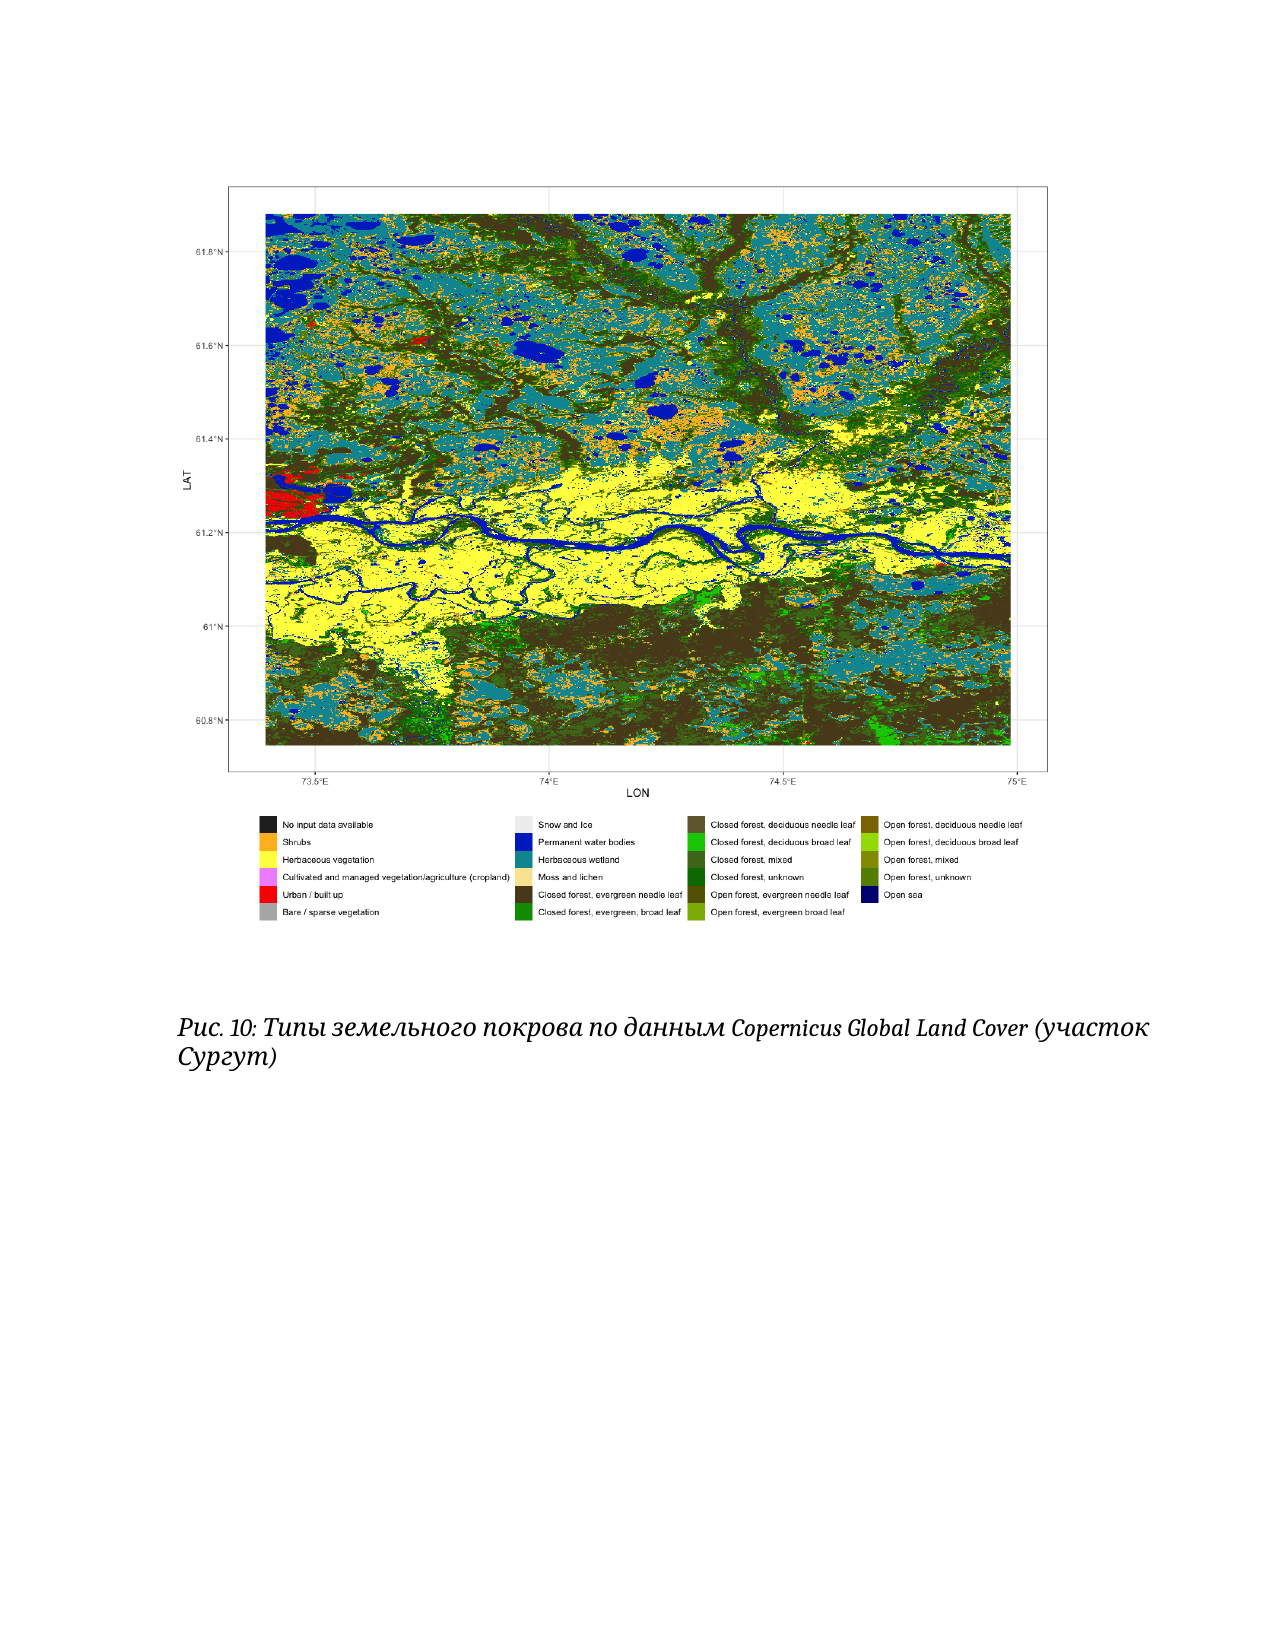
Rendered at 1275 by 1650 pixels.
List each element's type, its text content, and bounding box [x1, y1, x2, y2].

text Рис. 10: Типы земельного покрова по данным Copernicus Global Land Cover (участок Сургут) [177, 1014, 1186, 1071]
picture [177, 118, 1053, 994]
